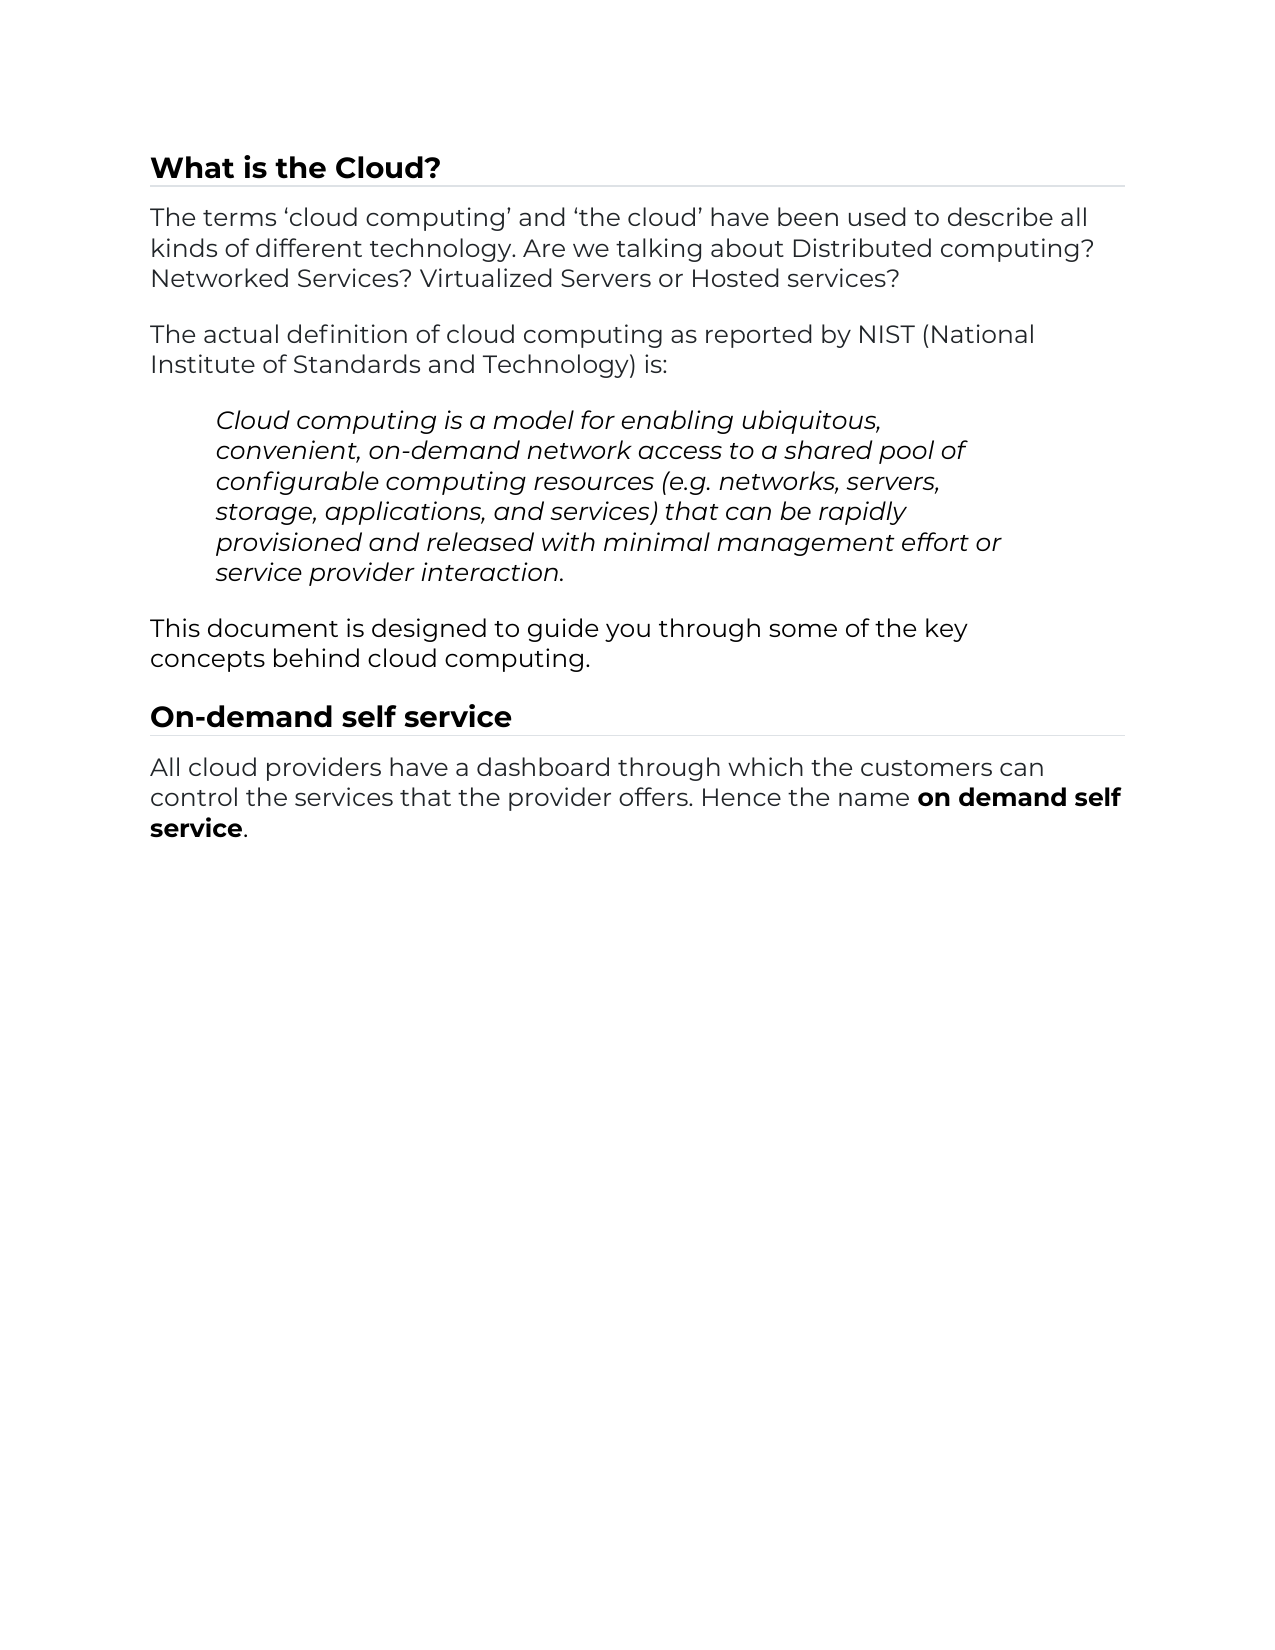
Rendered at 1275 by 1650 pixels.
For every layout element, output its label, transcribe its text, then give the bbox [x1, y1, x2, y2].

subtitle What is the Cloud? [150, 150, 1125, 185]
text All cloud providers have a dashboard through which the customers can control the services that the provider offers. Hence the name on demand self service. [150, 752, 1125, 843]
text This document is designed to guide you through some of the key concepts behind cloud computing. [150, 613, 1022, 674]
subtitle On-demand self service [150, 699, 1125, 735]
text Cloud computing is a model for enabling ubiquitous, convenient, on-demand network access to a shared pool of configurable computing resources (e.g. networks, servers, storage, applications, and services) that can be rapidly provisioned and released with minimal management effort or service provider interaction. [216, 405, 1022, 588]
text The actual definition of cloud computing as reported by NIST (National Institute of Standards and Technology) is: [150, 319, 1125, 380]
text The terms ‘cloud computing’ and ‘the cloud’ have been used to describe all kinds of different technology. Are we talking about Distributed computing? Networked Services? Virtualized Servers or Hosted services? [150, 202, 1125, 294]
